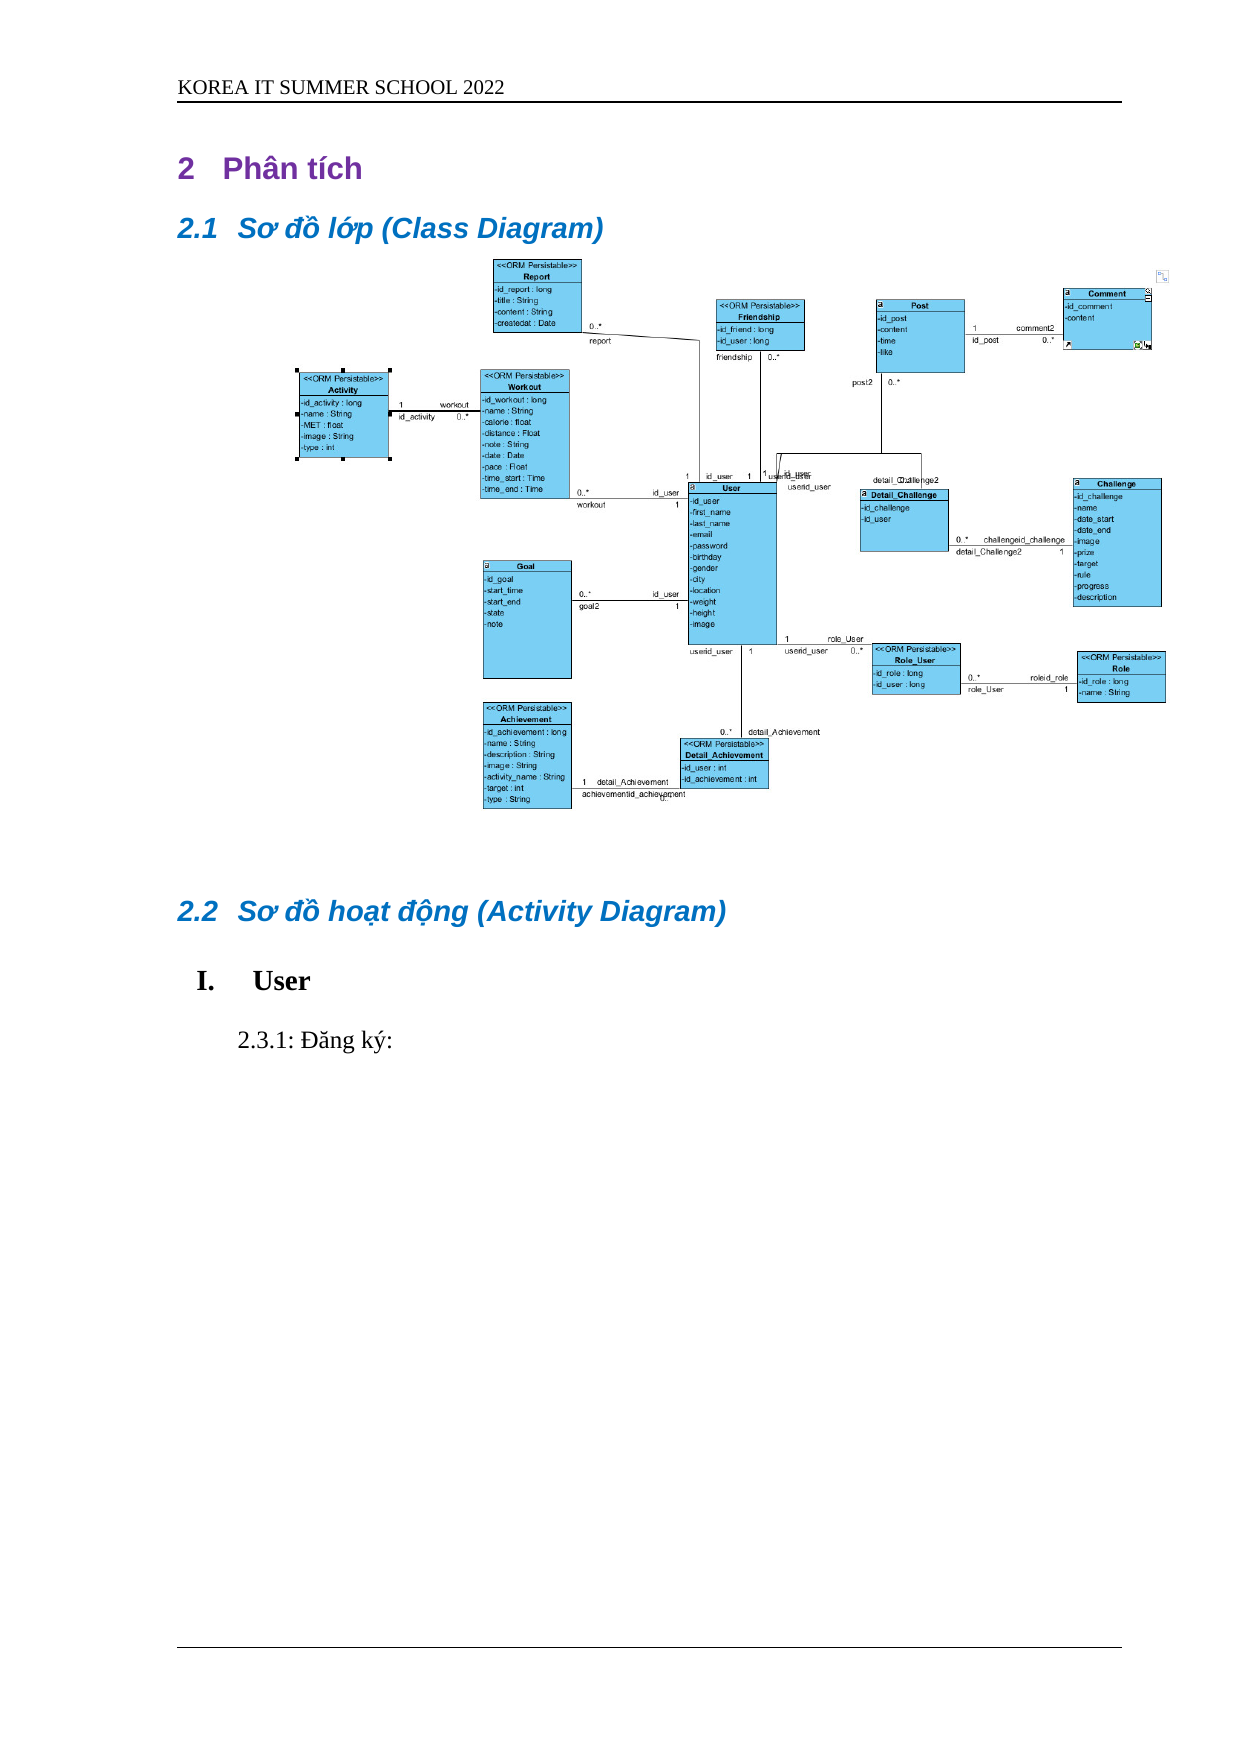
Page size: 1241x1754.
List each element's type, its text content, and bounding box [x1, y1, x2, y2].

subtitle Sơ đồ lớp (Class Diagram) [177, 211, 1122, 244]
subtitle Sơ đồ hoạt động (Activity Diagram) [177, 894, 1122, 928]
text 2.3.1: Đăng ký: [237, 1025, 1122, 1054]
picture [267, 250, 1212, 841]
list User [215, 963, 1122, 996]
subtitle Phân tích [177, 150, 1122, 186]
